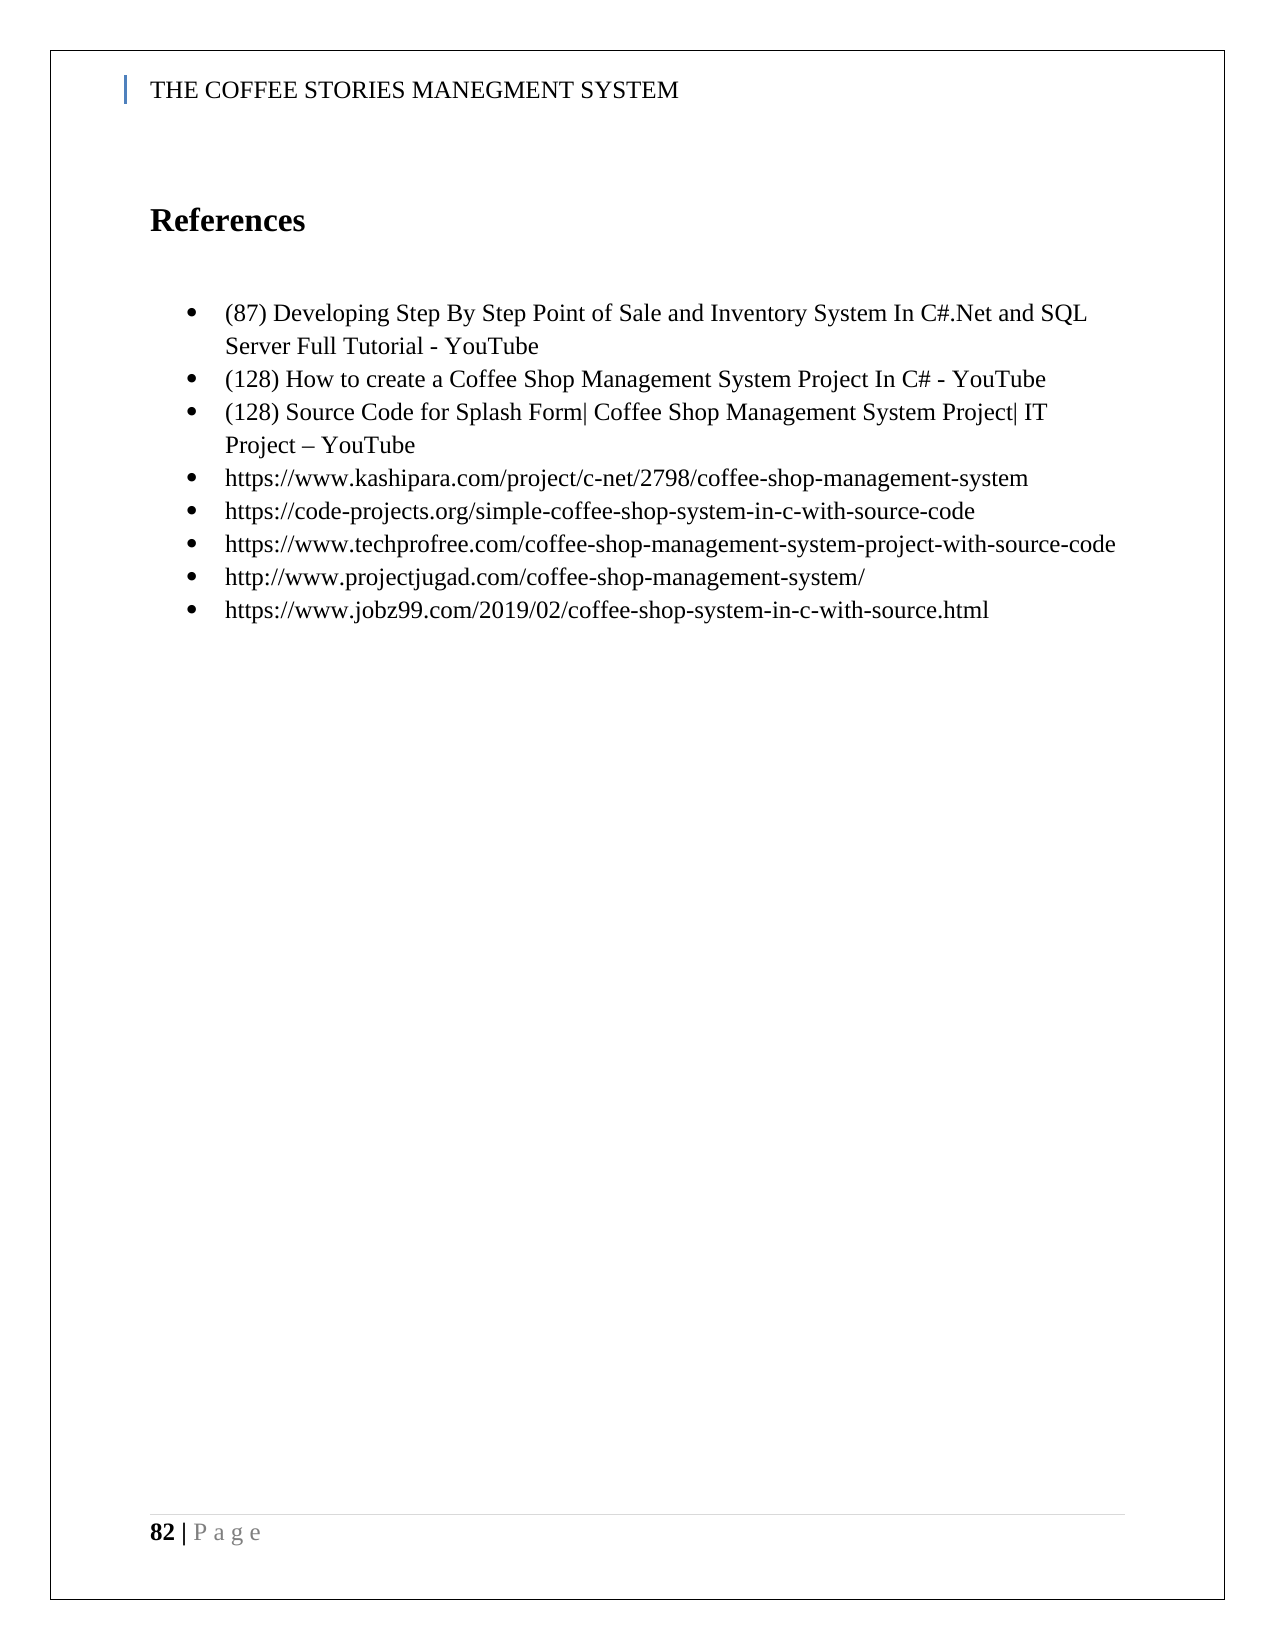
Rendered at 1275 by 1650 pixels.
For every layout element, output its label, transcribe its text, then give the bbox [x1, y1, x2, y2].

list (128) Source Code for Splash Form| Coffee Shop Management System Project| IT Project – YouTube [187, 397, 1125, 459]
list (128) How to create a Coffee Shop Management System Project In C# - YouTube [187, 364, 1125, 393]
list http://www.projectjugad.com/coffee-shop-management-system/ [187, 562, 1125, 591]
list https://www.jobz99.com/2019/02/coffee-shop-system-in-c-with-source.html [187, 595, 1125, 624]
list https://code-projects.org/simple-coffee-shop-system-in-c-with-source-code [187, 496, 1125, 525]
list https://www.kashipara.com/project/c-net/2798/coffee-shop-management-system [187, 463, 1125, 492]
list https://www.techprofree.com/coffee-shop-management-system-project-with-source-code [187, 529, 1125, 558]
list (87) Developing Step By Step Point of Sale and Inventory System In C#.Net and SQL Server Full Tutorial - YouTube [187, 298, 1125, 360]
subtitle References [150, 200, 1125, 238]
